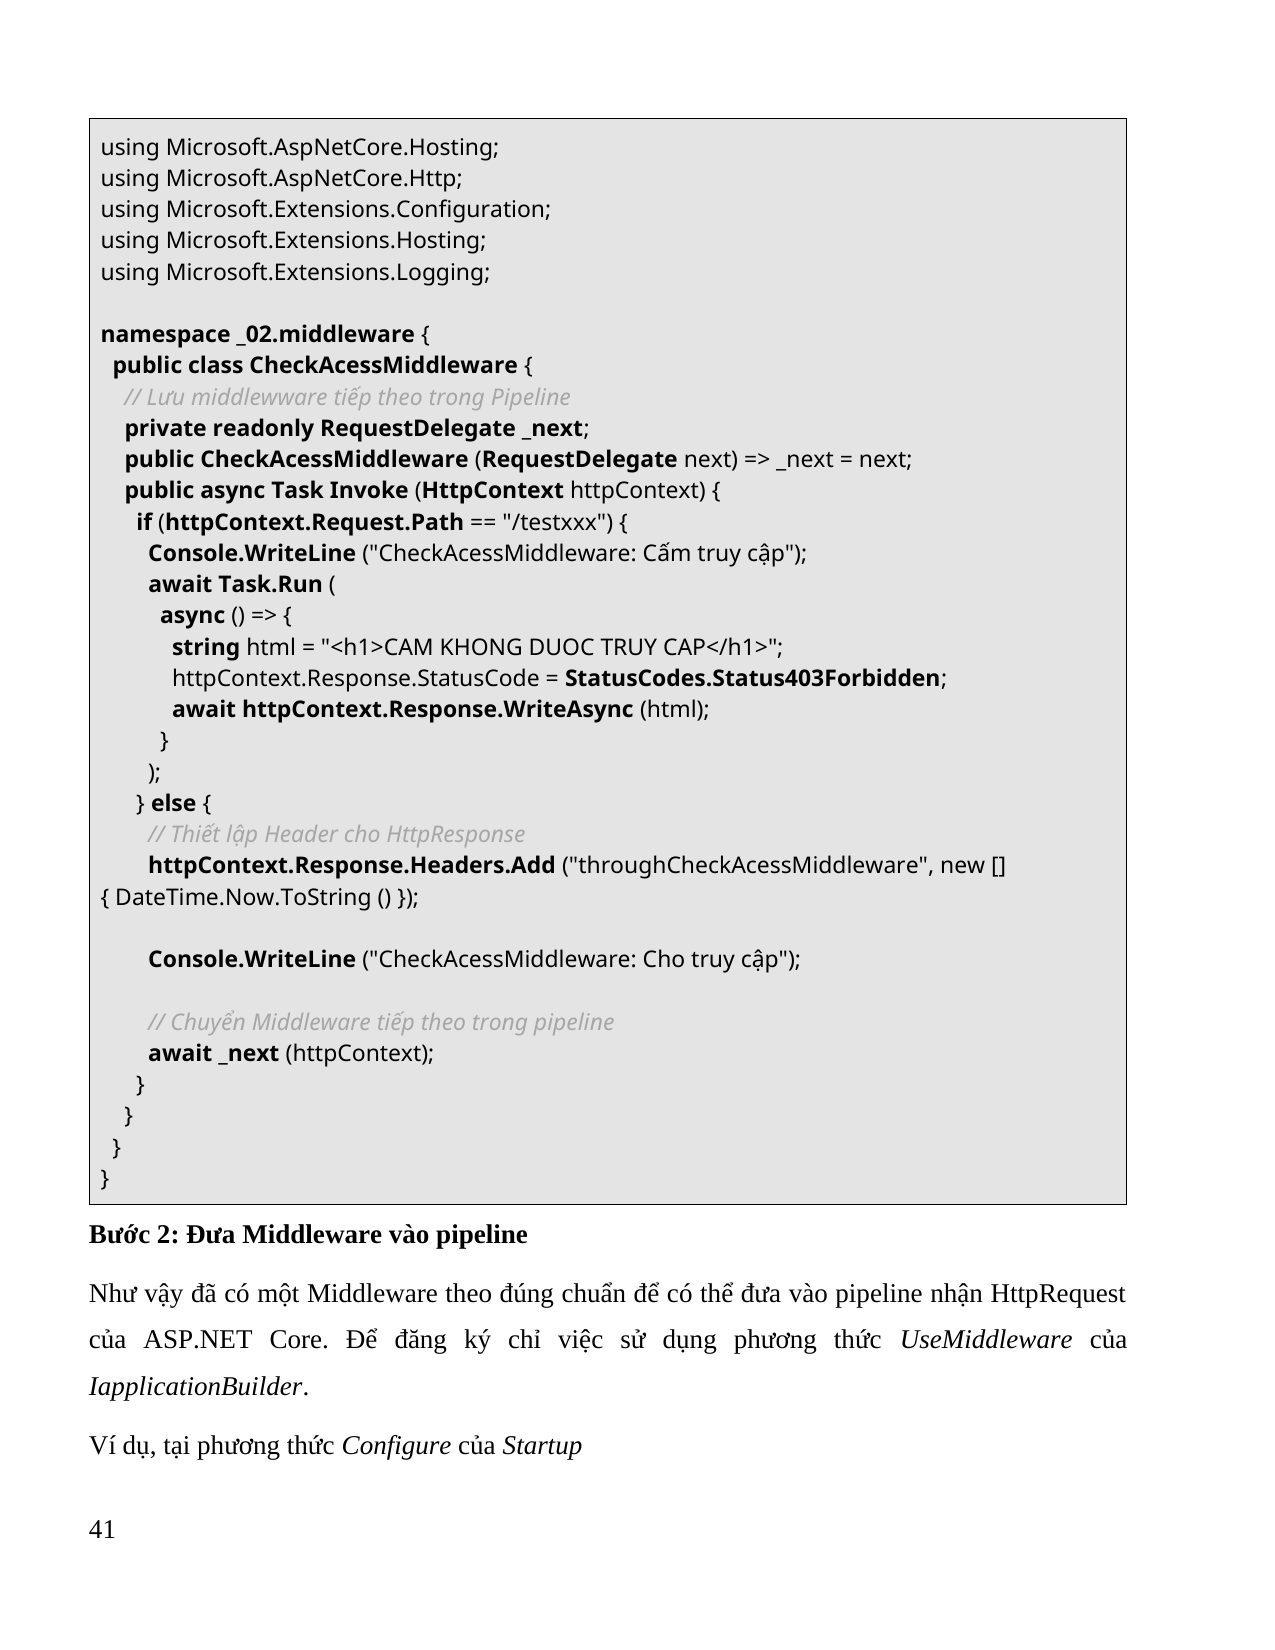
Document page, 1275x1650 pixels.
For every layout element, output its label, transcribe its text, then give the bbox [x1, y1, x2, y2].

text Như vậy đã có một Middleware theo đúng chuẩn để có thể đưa vào pipeline nhận HttpRequest của ASP.NET Core. Để đăng ký chỉ việc sử dụng phương thức UseMiddleware của IapplicationBuilder. [89, 1277, 1127, 1401]
text Ví dụ, tại phương thức Configure của Startup [89, 1429, 1127, 1461]
text Bước 2: Đưa Middleware vào pipeline [89, 1218, 1127, 1249]
